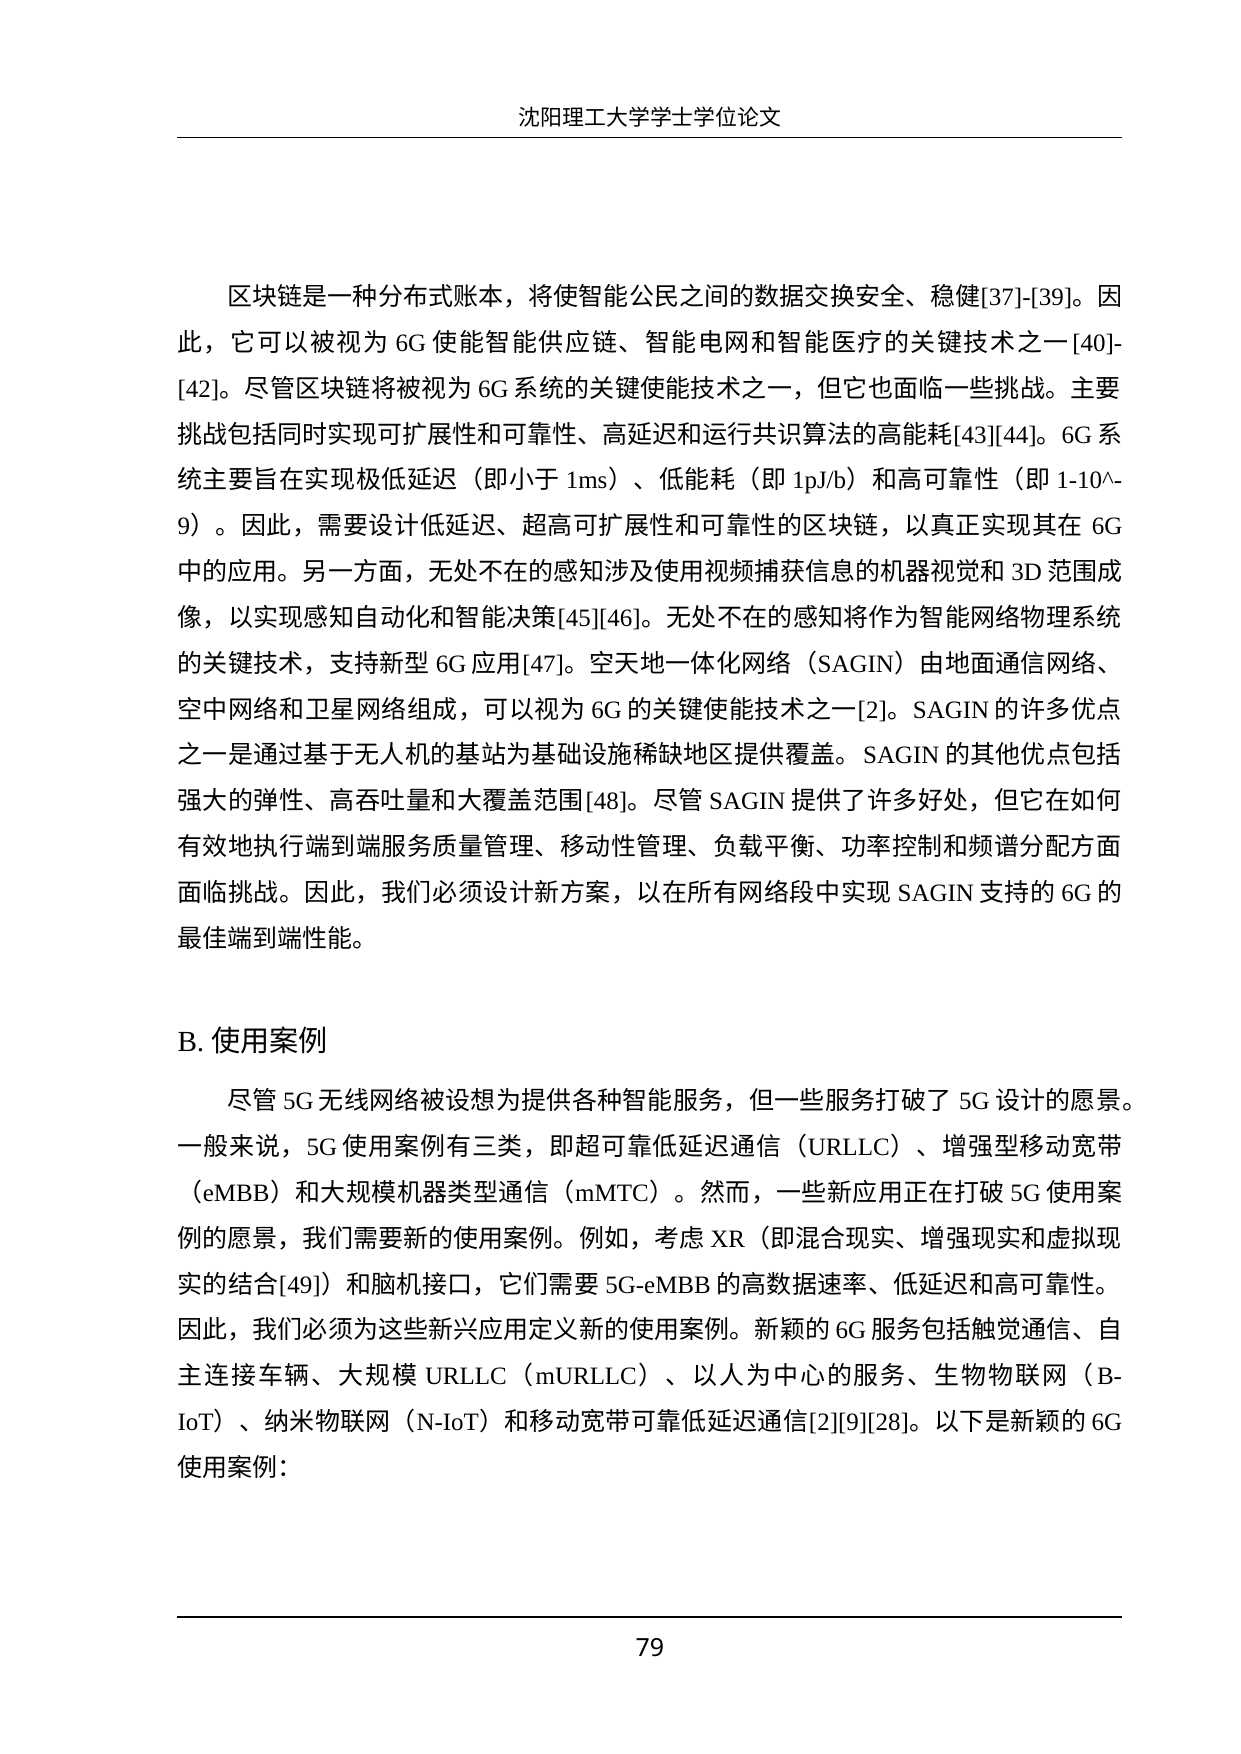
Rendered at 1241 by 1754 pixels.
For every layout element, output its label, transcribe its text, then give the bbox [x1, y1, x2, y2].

text 区块链是一种分布式账本，将使智能公民之间的数据交换安全、稳健[37]-[39]。因此，它可以被视为6G使能智能供应链、智能电网和智能医疗的关键技术之一[40]-[42]。尽管区块链将被视为6G系统的关键使能技术之一，但它也面临一些挑战。主要挑战包括同时实现可扩展性和可靠性、高延迟和运行共识算法的高能耗[43][44]。6G系统主要旨在实现极低延迟（即小于1ms）、低能耗（即1pJ/b）和高可靠性（即1-10^-9）。因此，需要设计低延迟、超高可扩展性和可靠性的区块链，以真正实现其在6G中的应用。另一方面，无处不在的感知涉及使用视频捕获信息的机器视觉和3D范围成像，以实现感知自动化和智能决策[45][46]。无处不在的感知将作为智能网络物理系统的关键技术，支持新型6G应用[47]。空天地一体化网络（SAGIN）由地面通信网络、空中网络和卫星网络组成，可以视为6G的关键使能技术之一[2]。SAGIN的许多优点之一是通过基于无人机的基站为基础设施稀缺地区提供覆盖。SAGIN的其他优点包括强大的弹性、高吞吐量和大覆盖范围[48]。尽管SAGIN提供了许多好处，但它在如何有效地执行端到端服务质量管理、移动性管理、负载平衡、功率控制和频谱分配方面面临挑战。因此，我们必须设计新方案，以在所有网络段中实现SAGIN支持的6G的最佳端到端性能。 [177, 269, 1122, 956]
subtitle B. 使用案例 [177, 1015, 1122, 1061]
text 尽管5G无线网络被设想为提供各种智能服务，但一些服务打破了5G设计的愿景。一般来说，5G使用案例有三类，即超可靠低延迟通信（URLLC）、增强型移动宽带（eMBB）和大规模机器类型通信（mMTC）。然而，一些新应用正在打破5G使用案例的愿景，我们需要新的使用案例。例如，考虑XR（即混合现实、增强现实和虚拟现实的结合[49]）和脑机接口，它们需要5G-eMBB的高数据速率、低延迟和高可靠性。因此，我们必须为这些新兴应用定义新的使用案例。新颖的6G服务包括触觉通信、自主连接车辆、大规模URLLC（mURLLC）、以人为中心的服务、生物物联网（B-IoT）、纳米物联网（N-IoT）和移动宽带可靠低延迟通信[2][9][28]。以下是新颖的6G使用案例： [177, 1073, 1122, 1486]
